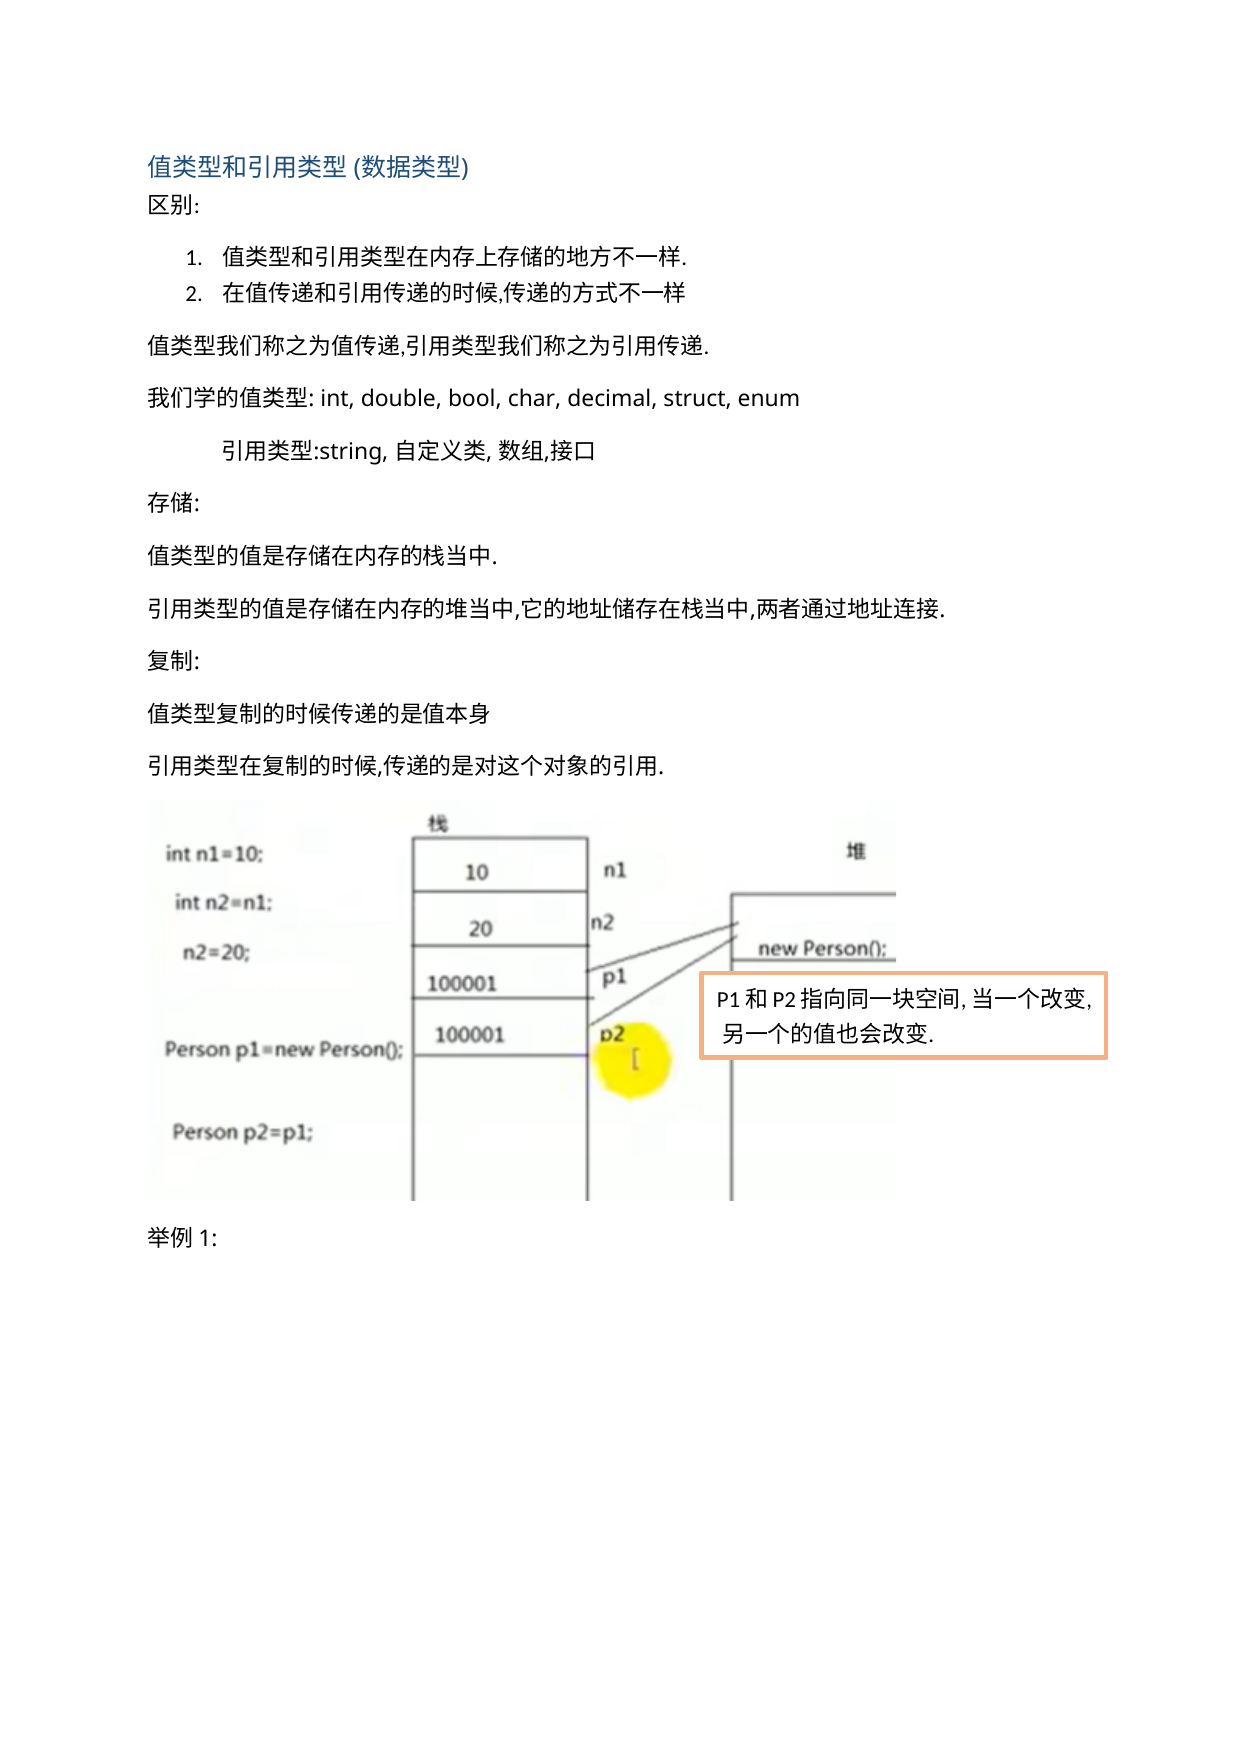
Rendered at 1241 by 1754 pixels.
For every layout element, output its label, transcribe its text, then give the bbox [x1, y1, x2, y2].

text 值类型复制的时候传递的是值本身 [148, 696, 1093, 729]
text 存储: [148, 485, 1093, 518]
text 复制: [148, 643, 1093, 676]
text 值类型我们称之为值传递,引用类型我们称之为引用传递. [148, 327, 1093, 361]
text 引用类型的值是存储在内存的堆当中,它的地址储存在栈当中,两者通过地址连接. [148, 590, 1093, 624]
text 值类型的值是存储在内存的栈当中. [148, 538, 1093, 571]
subtitle 值类型和引用类型 (数据类型) [148, 148, 1093, 184]
text 我们学的值类型: int, double, bool, char, decimal, struct, enum [148, 380, 1093, 413]
list 值类型和引用类型在内存上存储的地方不一样. [185, 239, 1093, 272]
text 区别: [148, 187, 1093, 220]
text 举例1: [148, 1219, 1093, 1253]
text 引用类型在复制的时候,传递的是对这个对象的引用. [148, 748, 1093, 781]
picture [147, 800, 897, 1201]
list 在值传递和引用传递的时候,传递的方式不一样 [185, 275, 1093, 308]
text 引用类型:string, 自定义类, 数组,接口 [148, 433, 1093, 466]
